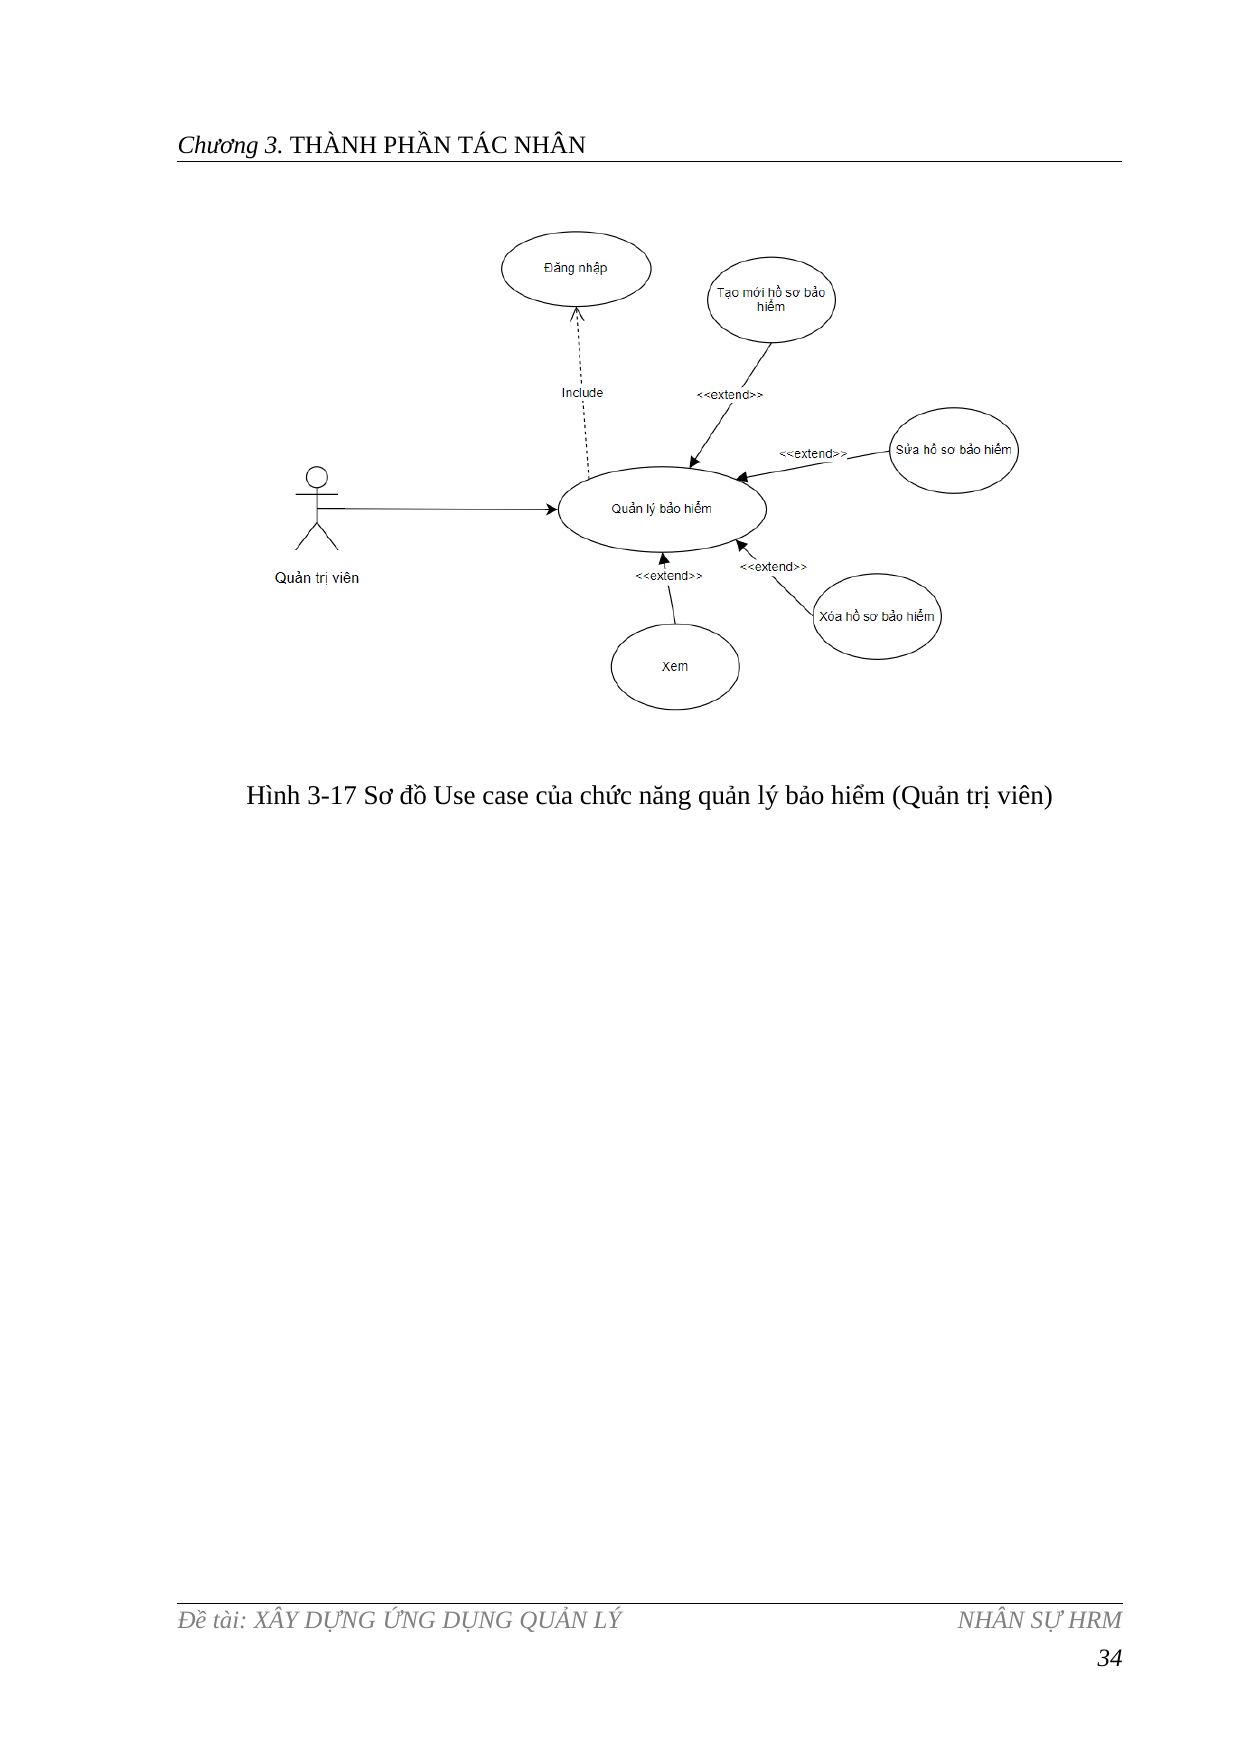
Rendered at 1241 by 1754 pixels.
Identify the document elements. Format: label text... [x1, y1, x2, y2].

picture [177, 196, 1123, 758]
